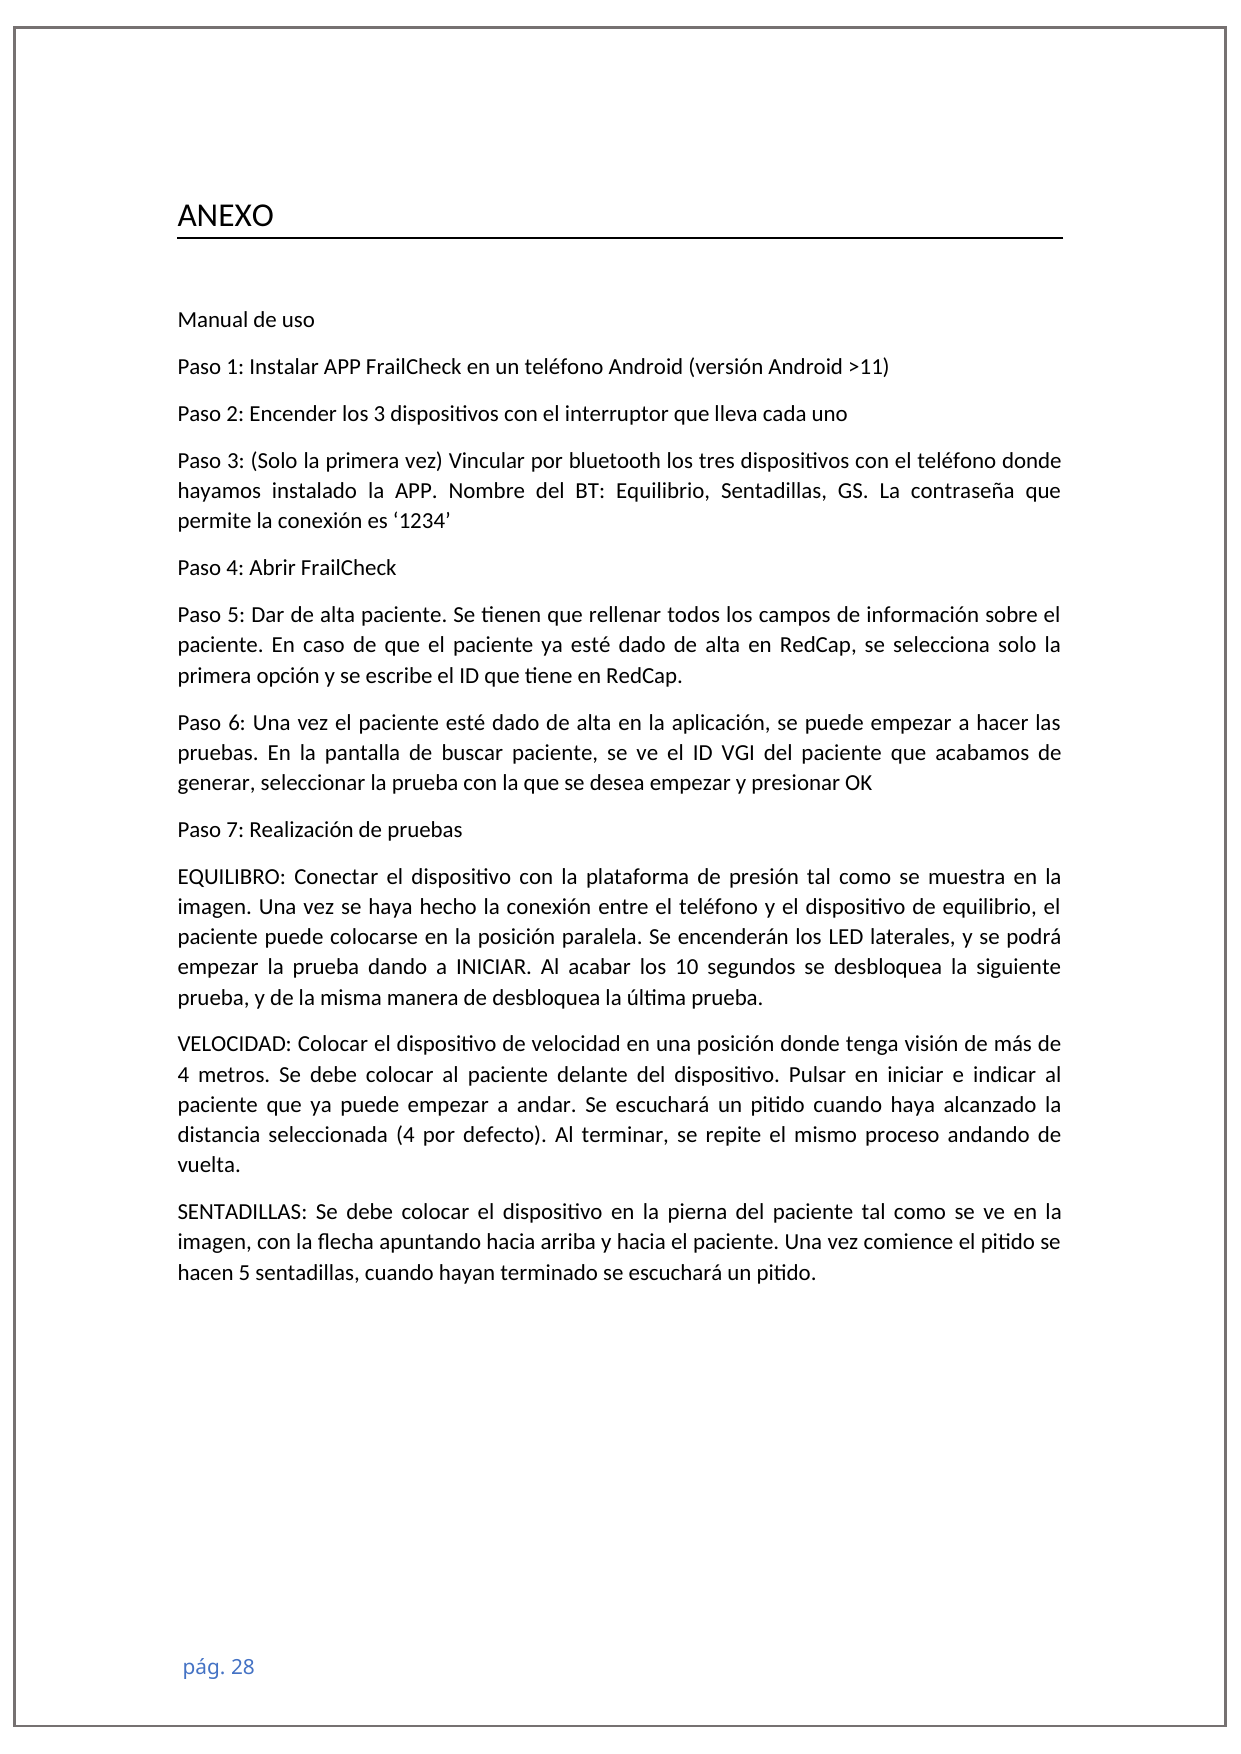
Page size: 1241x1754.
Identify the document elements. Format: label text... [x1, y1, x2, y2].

text ANEXO [177, 194, 1063, 237]
text Paso 4: Abrir FrailCheck [177, 553, 1063, 582]
text Paso 5: Dar de alta paciente. Se tienen que rellenar todos los campos de información sobre el paciente. En caso de que el paciente ya esté dado de alta en RedCap, se selecciona solo la primera opción y se escribe el ID que tiene en RedCap. [177, 600, 1063, 689]
text Manual de uso [177, 306, 1063, 334]
text VELOCIDAD: Colocar el dispositivo de velocidad en una posición donde tenga visión de más de 4 metros. Se debe colocar al paciente delante del dispositivo. Pulsar en iniciar e indicar al paciente que ya puede empezar a andar. Se escuchará un pitido cuando haya alcanzado la distancia seleccionada (4 por defecto). Al terminar, se repite el mismo proceso andando de vuelta. [177, 1029, 1063, 1178]
text Paso 6: Una vez el paciente esté dado de alta en la aplicación, se puede empezar a hacer las pruebas. En la pantalla de buscar paciente, se ve el ID VGI del paciente que acabamos de generar, seleccionar la prueba con la que se desea empezar y presionar OK [177, 708, 1063, 796]
text EQUILIBRO: Conectar el dispositivo con la plataforma de presión tal como se muestra en la imagen. Una vez se haya hecho la conexión entre el teléfono y el dispositivo de equilibrio, el paciente puede colocarse en la posición paralela. Se encenderán los LED laterales, y se podrá empezar la prueba dando a INICIAR. Al acabar los 10 segundos se desbloquea la siguiente prueba, y de la misma manera de desbloquea la última prueba. [177, 862, 1063, 1011]
text Paso 1: Instalar APP FrailCheck en un teléfono Android (versión Android >11) [177, 352, 1063, 381]
text Paso 7: Realización de pruebas [177, 815, 1063, 843]
text Paso 3: (Solo la primera vez) Vincular por bluetooth los tres dispositivos con el teléfono donde hayamos instalado la APP. Nombre del BT: Equilibrio, Sentadillas, GS. La contraseña que permite la conexión es ‘1234’ [177, 446, 1063, 535]
text SENTADILLAS: Se debe colocar el dispositivo en la pierna del paciente tal como se ve en la imagen, con la flecha apuntando hacia arriba y hacia el paciente. Una vez comience el pitido se hacen 5 sentadillas, cuando hayan terminado se escuchará un pitido. [177, 1197, 1063, 1286]
text Paso 2: Encender los 3 dispositivos con el interruptor que lleva cada uno [177, 399, 1063, 427]
